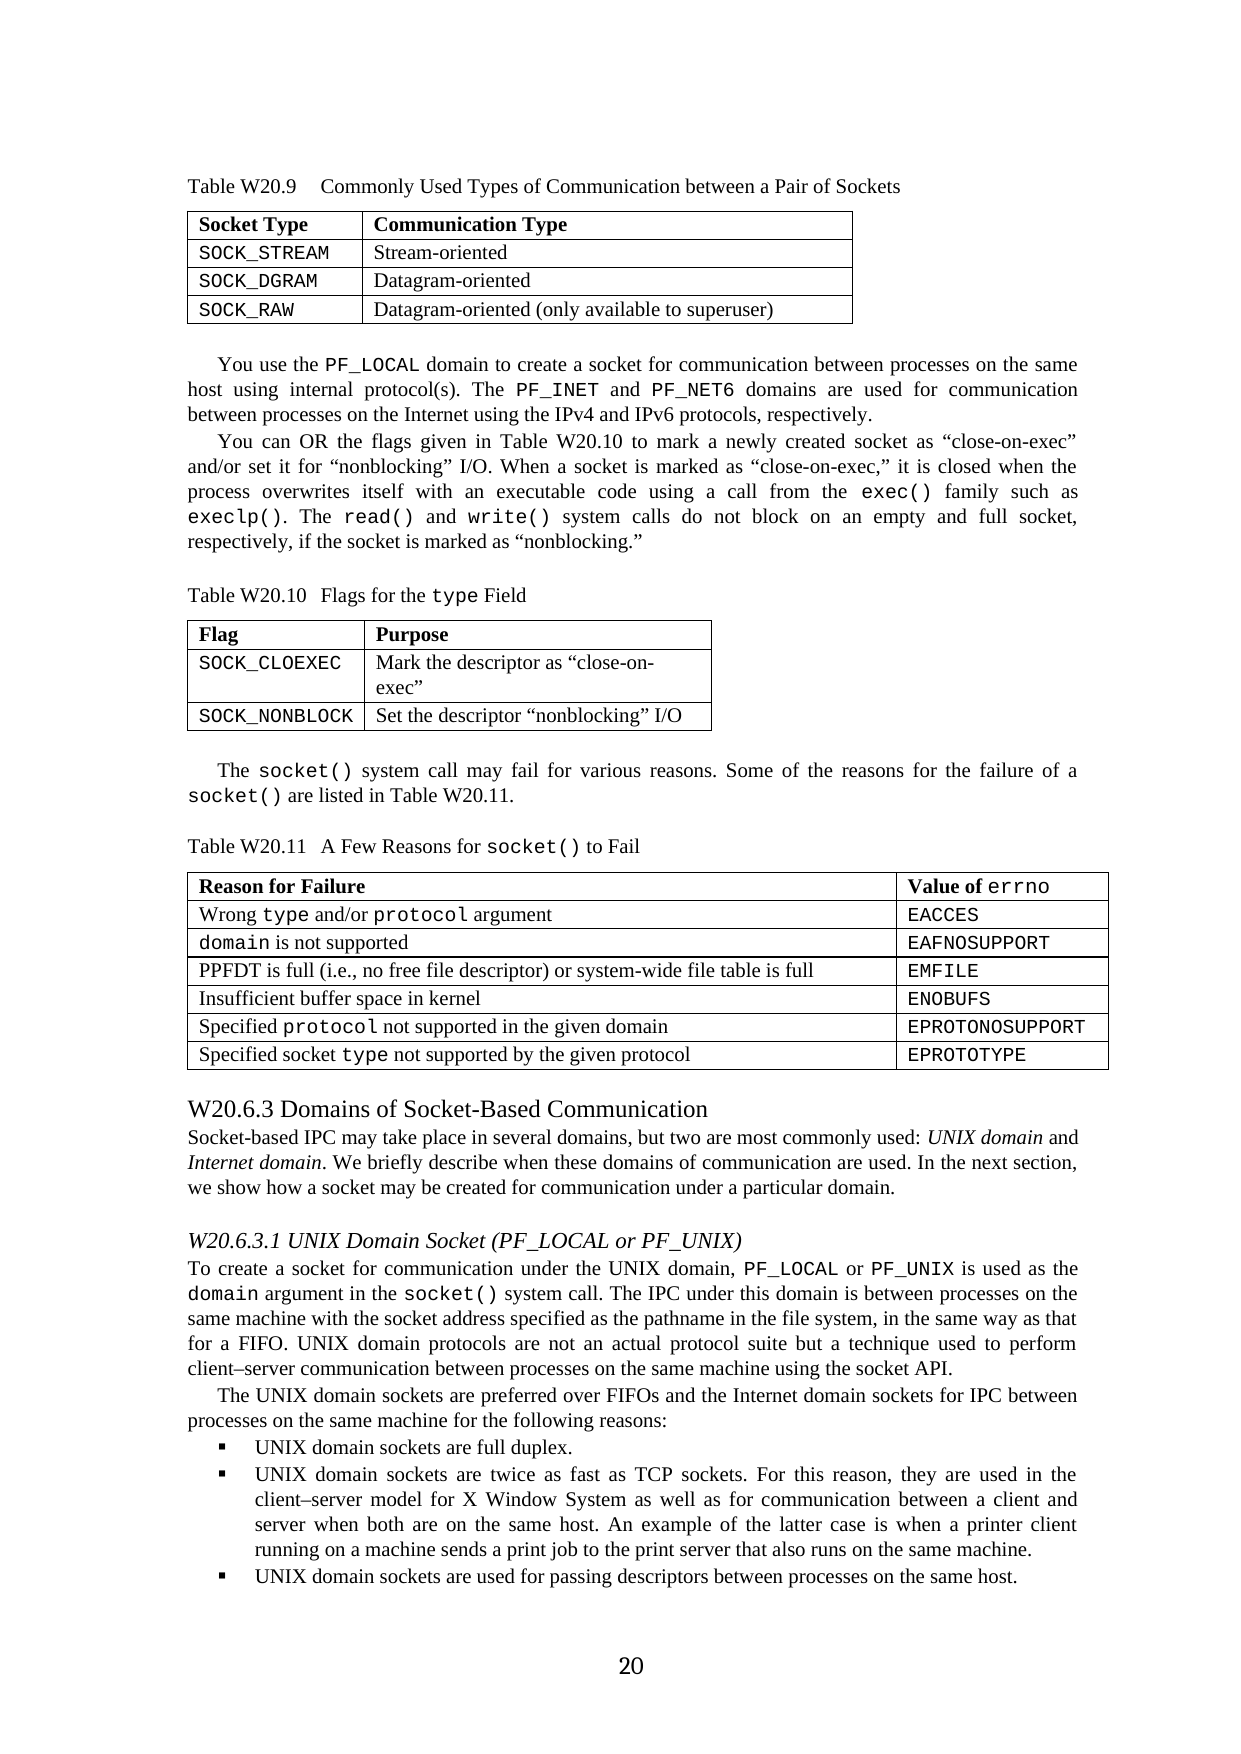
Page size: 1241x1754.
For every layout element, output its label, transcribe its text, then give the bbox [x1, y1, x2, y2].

table_cell domain is not supported [188, 929, 896, 956]
table_cell Insufficient buffer space in kernel [188, 986, 896, 1013]
text To create a socket for communication under the UNIX domain, PF_LOCAL or PF_UNIX is used as the domain argument in the socket() system call. The IPC under this domain is between processes on the same machine with the socket address specified as the pathname in the file system, in the same way as that for a FIFO. UNIX domain protocols are not an actual protocol suite but a technique used to perform client–server communication between processes on the same machine using the socket API. [187, 1255, 1078, 1380]
text W20.6.3.1 UNIX Domain Socket (PF_LOCAL or PF_UNIX) [187, 1228, 1078, 1253]
list UNIX domain sockets are twice as fast as TCP sockets. For this reason, they are used in the client–server model for X Window System as well as for communication between a client and server when both are on the same host. An example of the latter case is when a printer client running on a machine sends a print job to the print server that also runs on the same machine. [217, 1462, 1078, 1562]
text Table W20.9 Commonly Used Types of Communication between a Pair of Sockets [187, 174, 1078, 198]
list UNIX domain sockets are full duplex. [217, 1434, 1078, 1459]
text Table W20.10 Flags for the type Field [187, 582, 1078, 608]
table_cell SOCK_STREAM [188, 240, 362, 267]
table_cell ENOBUFS [897, 986, 1108, 1013]
table_cell EACCES [897, 901, 1108, 928]
table_cell Datagram-oriented [363, 268, 852, 295]
text You use the PF_LOCAL domain to create a socket for communication between processes on the same host using internal protocol(s). The PF_INET and PF_NET6 domains are used for communication between processes on the Internet using the IPv4 and IPv6 protocols, respectively. [187, 351, 1078, 426]
table_cell EPROTOTYPE [897, 1042, 1108, 1069]
text Table W20.11 A Few Reasons for socket() to Fail [187, 834, 1078, 859]
table_cell EPROTONOSUPPORT [897, 1014, 1108, 1041]
table_cell Stream-oriented [363, 240, 852, 267]
table_cell SOCK_DGRAM [188, 268, 362, 295]
text The UNIX domain sockets are preferred over FIFOs and the Internet domain sockets for IPC between processes on the same machine for the following reasons: [187, 1382, 1078, 1432]
text The socket() system call may fail for various reasons. Some of the reasons for the failure of a socket() are listed in Table W20.11. [187, 758, 1078, 808]
table_cell SOCK_CLOEXEC [188, 650, 364, 702]
table_cell Datagram-oriented (only available to superuser) [363, 296, 852, 323]
text You can OR the flags given in Table W20.10 to mark a newly created socket as “close-on-exec” and/or set it for “nonblocking” I/O. When a socket is marked as “close-on-exec,” it is closed when the process overwrites itself with an executable code using a call from the exec() family such as execlp(). The read() and write() system calls do not block on an empty and full socket, respectively, if the socket is marked as “nonblocking.” [187, 428, 1078, 553]
table_cell EAFNOSUPPORT [897, 929, 1108, 956]
table_cell EMFILE [897, 958, 1108, 984]
table_cell Specified socket type not supported by the given protocol [188, 1042, 896, 1069]
table_header Communication Type [363, 212, 852, 239]
table_cell Specified protocol not supported in the given domain [188, 1014, 896, 1041]
table_header Reason for Failure [188, 873, 896, 900]
table_header Value of errno [897, 873, 1108, 900]
table_header Socket Type [188, 212, 362, 239]
table_cell Set the descriptor “nonblocking” I/O [365, 703, 711, 730]
table_cell SOCK_RAW [188, 296, 362, 323]
table_header Purpose [365, 621, 711, 648]
table_cell Mark the descriptor as “close-on-exec” [365, 650, 711, 702]
text Socket-based IPC may take place in several domains, but two are most commonly used: UNIX domain and Internet domain. We briefly describe when these domains of communication are used. In the next section, we show how a socket may be created for communication under a particular domain. [187, 1124, 1078, 1199]
table_cell Wrong type and/or protocol argument [188, 901, 896, 928]
table_cell SOCK_NONBLOCK [188, 703, 364, 730]
table_header Flag [188, 621, 364, 648]
list UNIX domain sockets are used for passing descriptors between processes on the same host. [217, 1564, 1078, 1589]
table_cell PPFDT is full (i.e., no free file descriptor) or system-wide file table is full [188, 958, 896, 984]
text W20.6.3 Domains of Socket-Based Communication [187, 1097, 1078, 1122]
